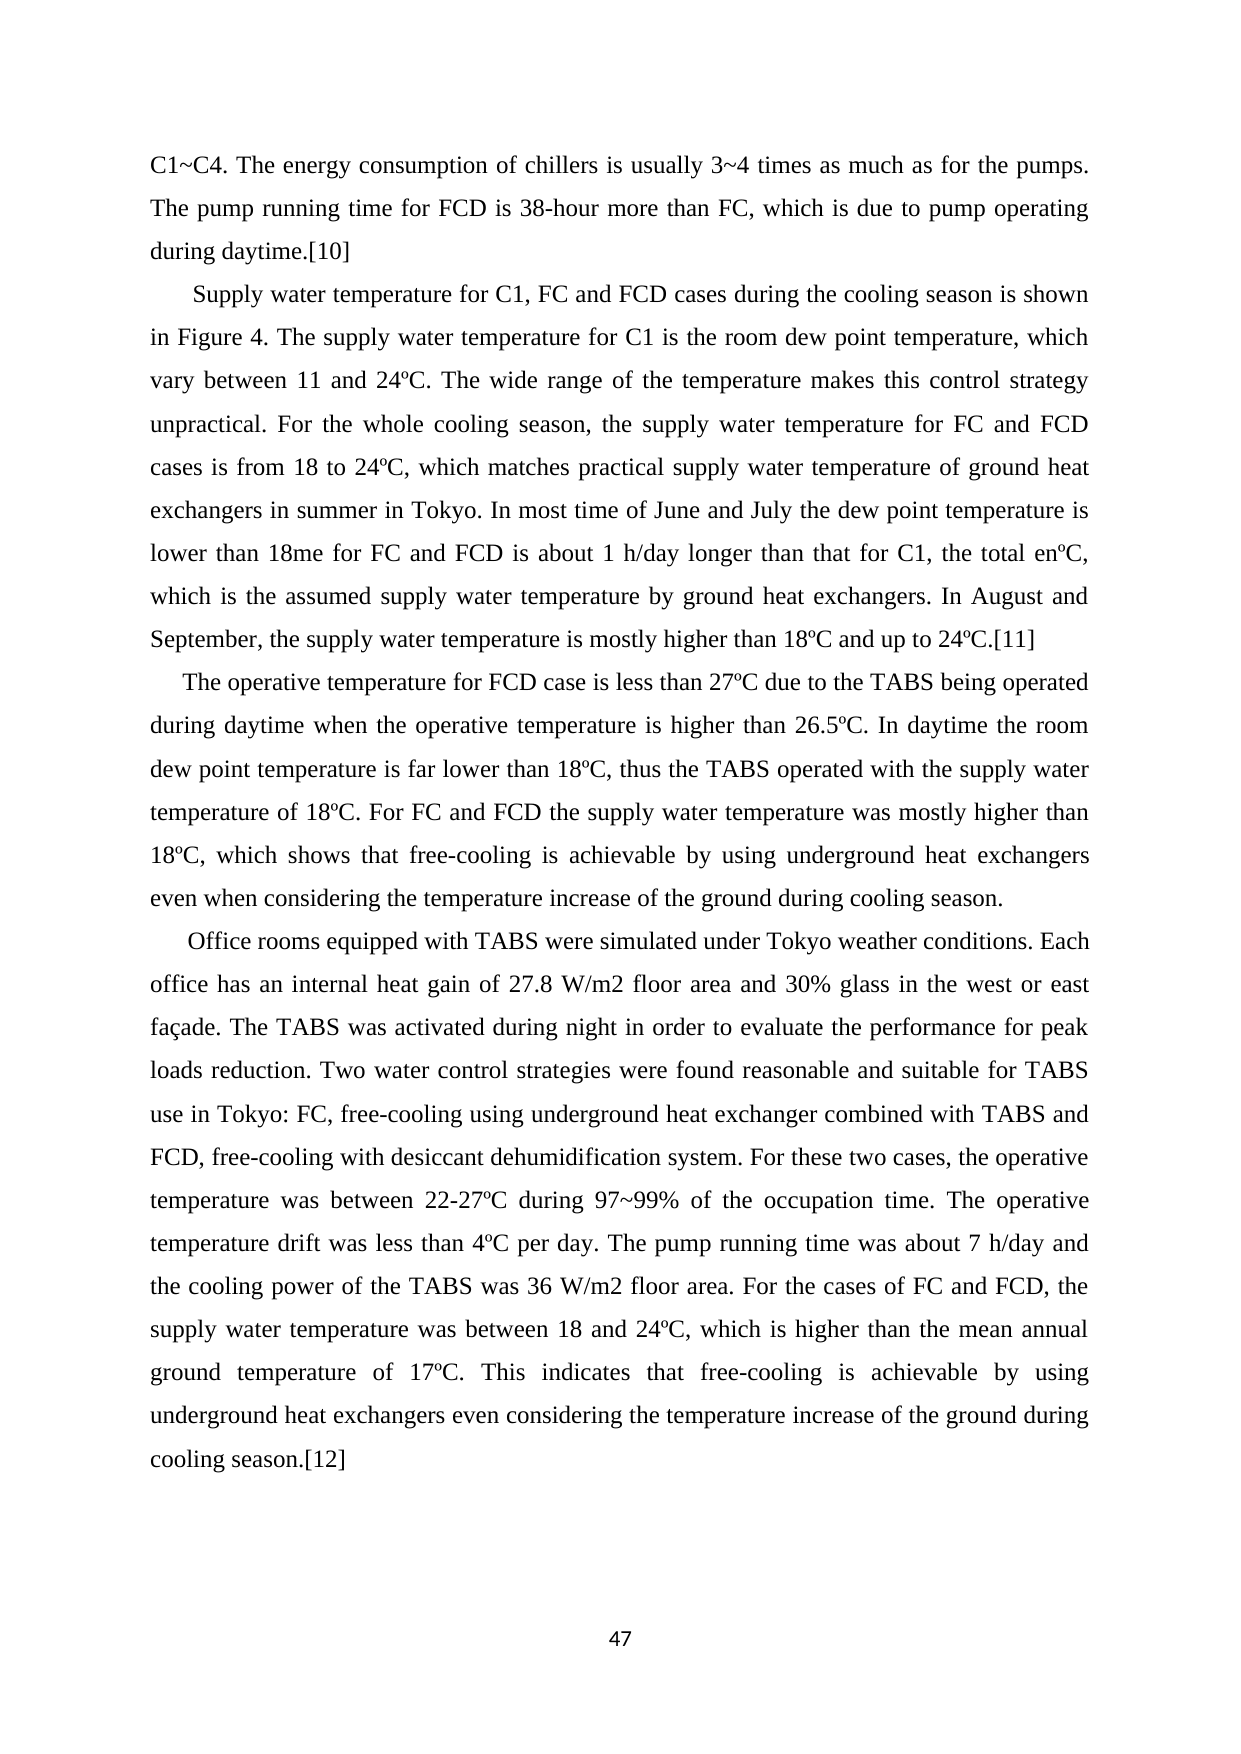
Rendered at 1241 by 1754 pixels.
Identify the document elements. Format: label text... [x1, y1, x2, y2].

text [150, 150, 1090, 265]
text The operative temperature for FCD case is less than 27ºC due to the TABS being operated during daytime when the operative temperature is higher than 26.5ºC. In daytime the room dew point temperature is far lower than 18ºC, thus the TABS operated with the supply water temperature of 18ºC. For FC and FCD the supply water temperature was mostly higher than 18ºC, which shows that free-cooling is achievable by using underground heat exchangers even when considering the temperature increase of the ground during cooling season. [150, 667, 1090, 912]
text Office rooms equipped with TABS were simulated under Tokyo weather conditions. Each office has an internal heat gain of 27.8 W/m2 floor area and 30% glass in the west or east façade. The TABS was activated during night in order to evaluate the performance for peak loads reduction. Two water control strategies were found reasonable and suitable for TABS use in Tokyo: FC, free-cooling using underground heat exchanger combined with TABS and FCD, free-cooling with desiccant dehumidification system. For these two cases, the operative temperature was between 22-27ºC during 97~99% of the occupation time. The operative temperature drift was less than 4ºC per day. The pump running time was about 7 h/day and the cooling power of the TABS was 36 W/m2 floor area. For the cases of FC and FCD, the supply water temperature was between 18 and 24ºC, which is higher than the mean annual ground temperature of 17ºC. This indicates that free-cooling is achievable by using underground heat exchangers even considering the temperature increase of the ground during cooling season.[12] [150, 926, 1090, 1472]
text Supply water temperature for C1, FC and FCD cases during the cooling season is shown in Figure 4. The supply water temperature for C1 is the room dew point temperature, which vary between 11 and 24ºC. The wide range of the temperature makes this control strategy unpractical. For the whole cooling season, the supply water temperature for FC and FCD cases is from 18 to 24ºC, which matches practical supply water temperature of ground heat exchangers in summer in Tokyo. In most time of June and July the dew point temperature is lower than 18me for FC and FCD is about 1 h/day longer than that for C1, the total enºC, which is the assumed supply water temperature by ground heat exchangers. In August and September, the supply water temperature is mostly higher than 18ºC and up to 24ºC.[11] [150, 279, 1090, 653]
